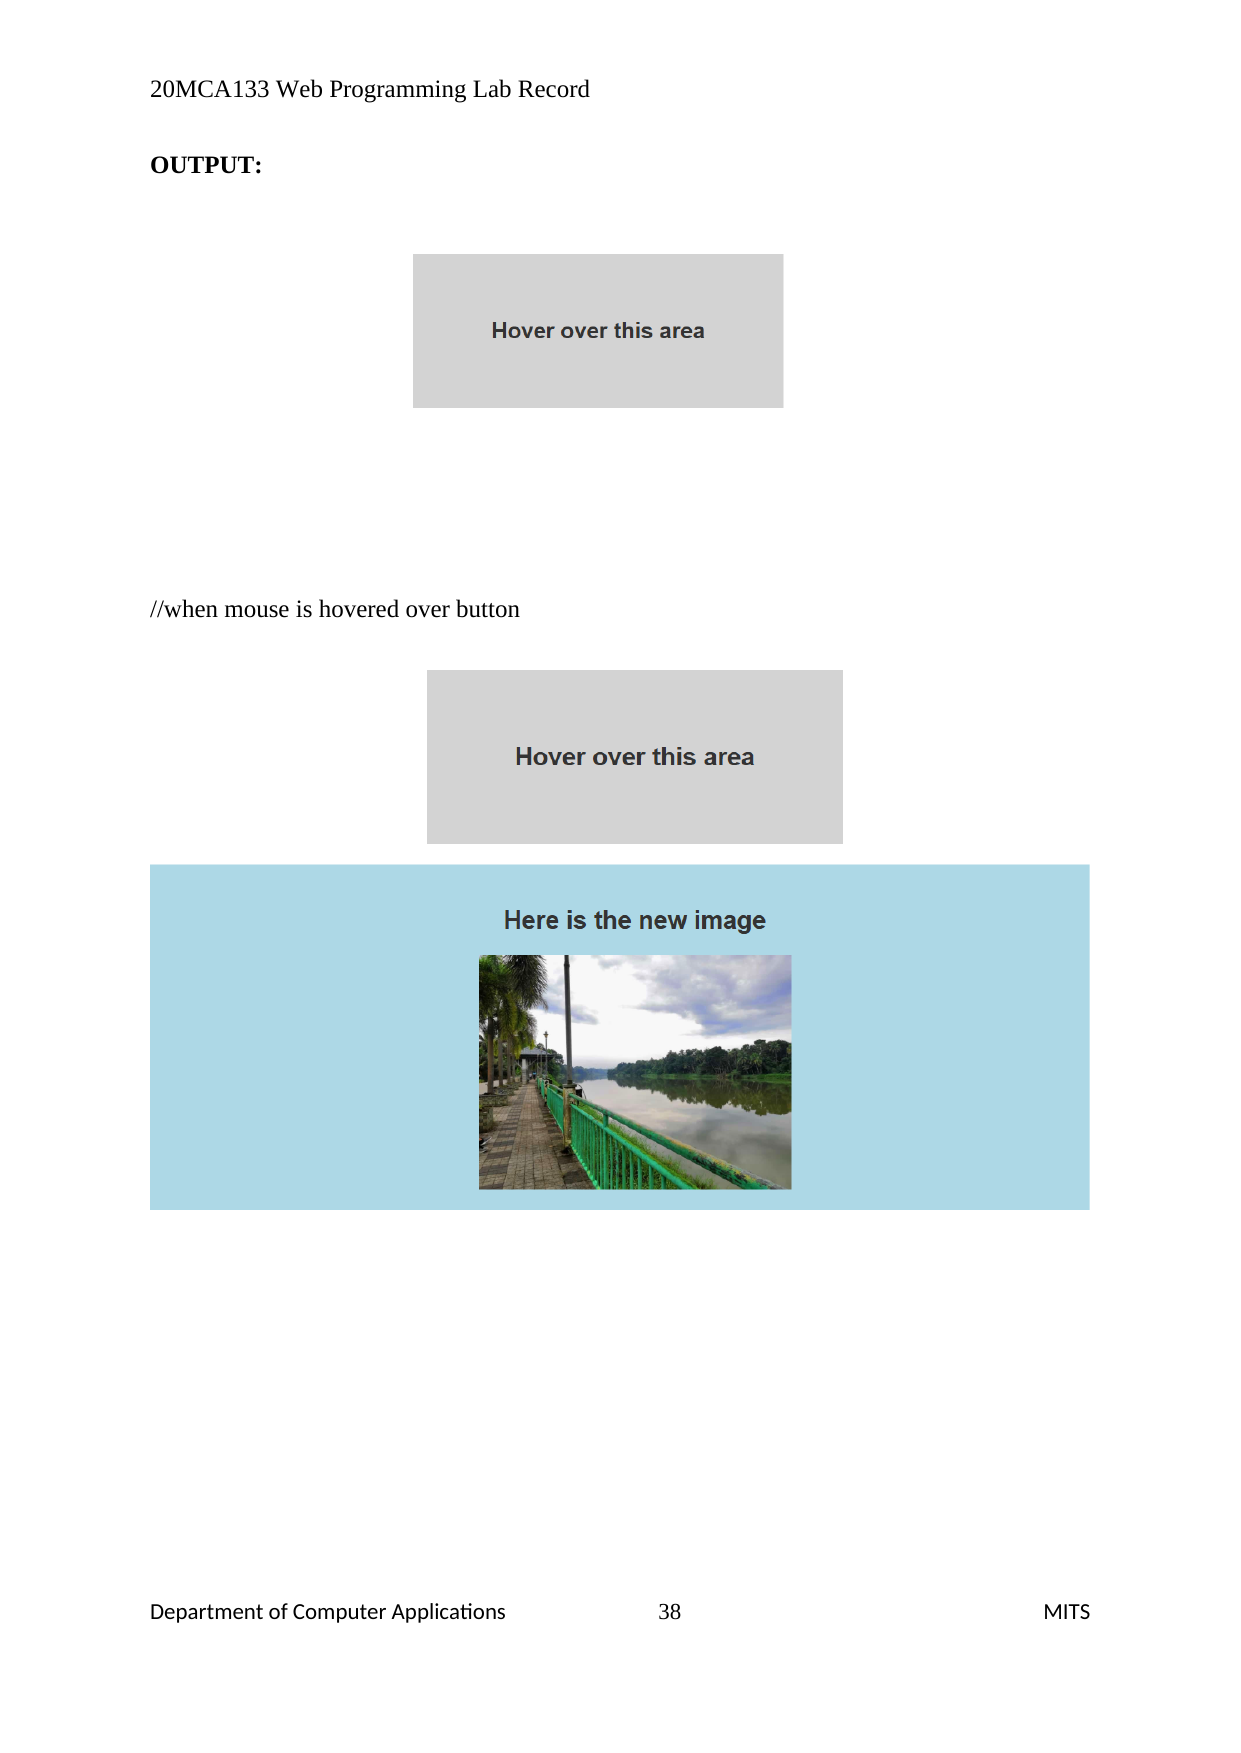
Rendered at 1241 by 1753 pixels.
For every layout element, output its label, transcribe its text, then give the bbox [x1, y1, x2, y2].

text //when mouse is hovered over button [150, 594, 1090, 623]
picture [150, 211, 1090, 558]
text OUTPUT: [150, 150, 1090, 179]
picture [150, 627, 1090, 1315]
